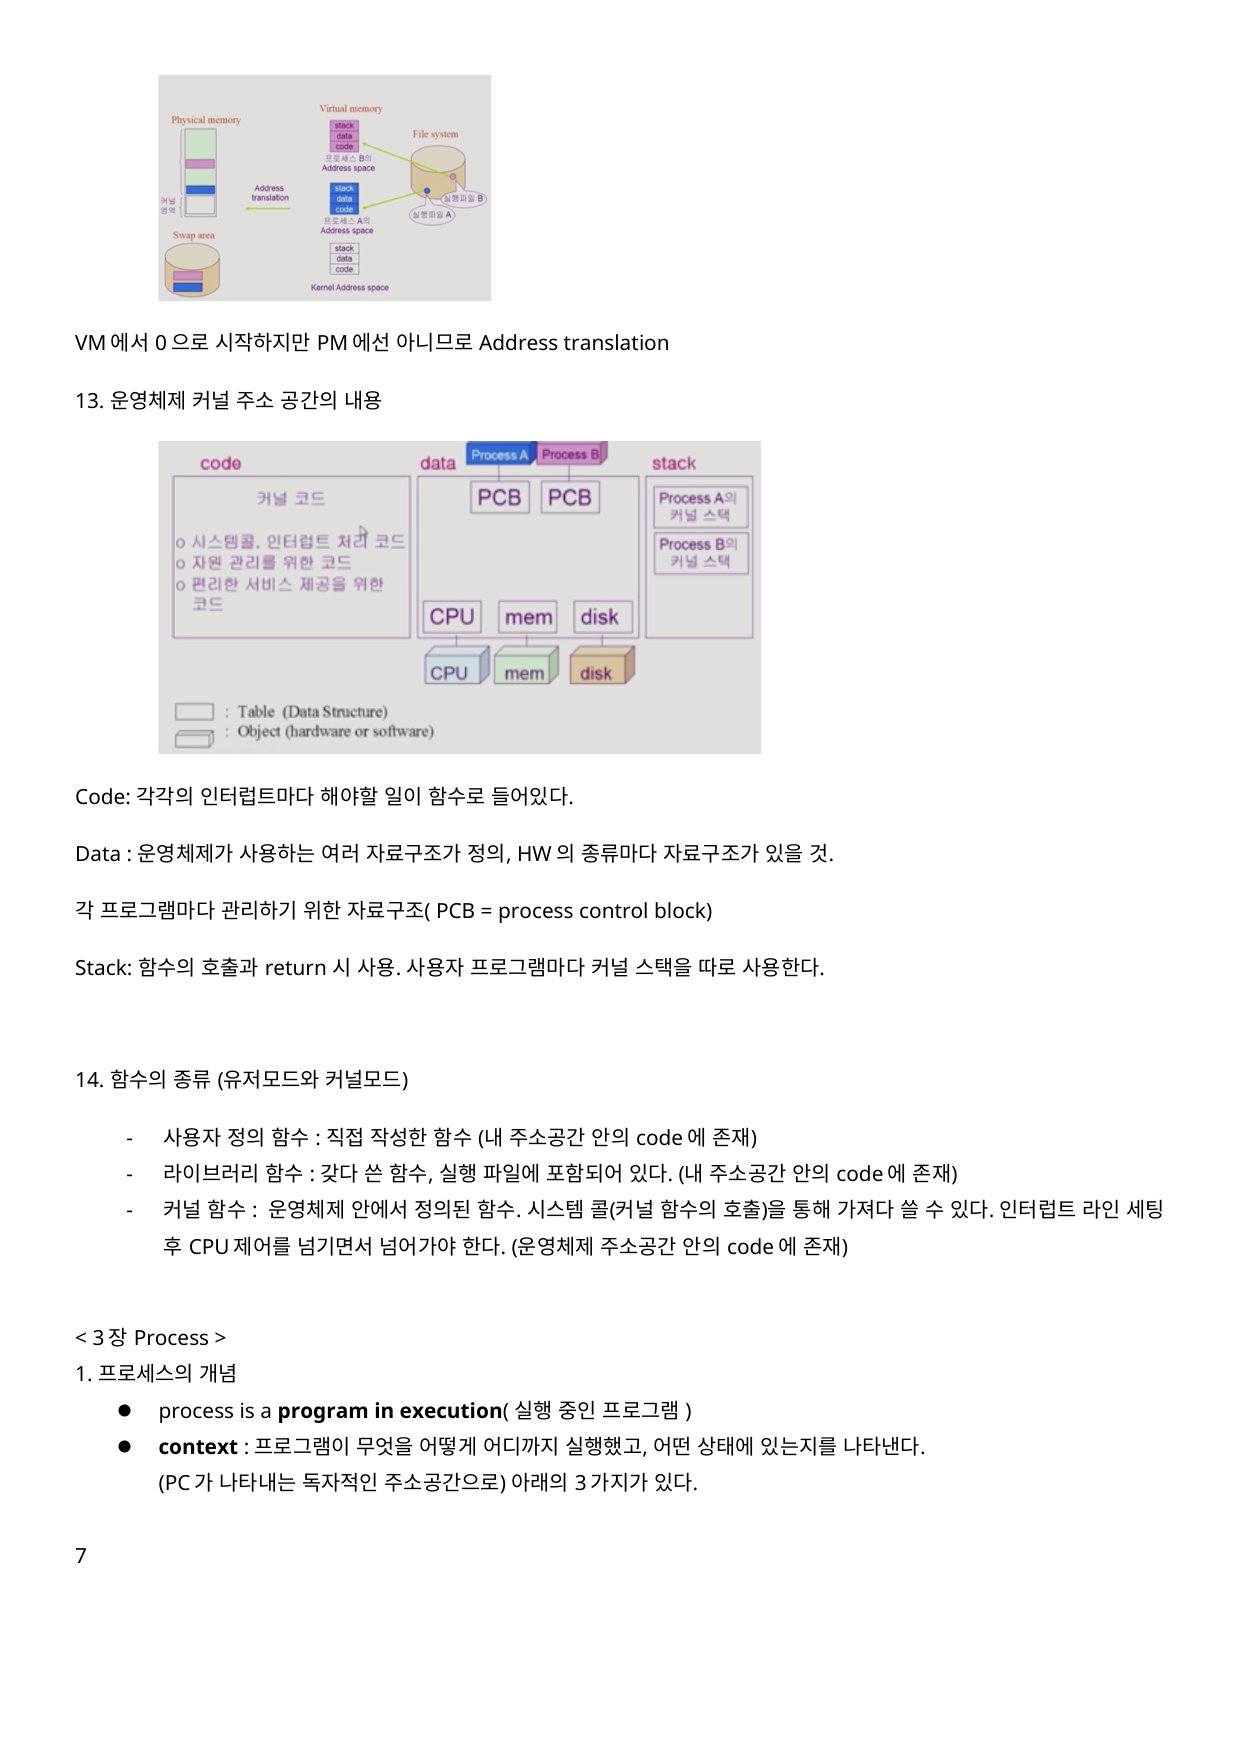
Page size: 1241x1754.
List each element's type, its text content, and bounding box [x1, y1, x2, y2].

list process is a program in execution( 실행 중인 프로그램 ) [117, 1394, 1165, 1424]
list 커널 함수 : 운영체제 안에서 정의된 함수. 시스템 콜(커널 함수의 호출)을 통해 가져다 쓸 수 있다. 인터럽트 라인 세팅 후 CPU제어를 넘기면서 넘어가야 한다. (운영체제 주소공간 안의 code에 존재) [126, 1193, 1165, 1260]
text Code: 각각의 인터럽트마다 해야할 일이 함수로 들어있다. [75, 780, 1165, 810]
list context : 프로그램이 무엇을 어떻게 어디까지 실행했고, 어떤 상태에 있는지를 나타낸다. [117, 1430, 1165, 1461]
text < 3장 Process > [75, 1321, 1165, 1351]
list 사용자 정의 함수 : 직접 작성한 함수 (내 주소공간 안의 code에 존재) [126, 1121, 1165, 1151]
picture [158, 75, 492, 301]
text 14. 함수의 종류 (유저모드와 커널모드) [75, 1064, 1165, 1094]
picture [158, 441, 762, 754]
text Data : 운영체제가 사용하는 여러 자료구조가 정의, HW의 종류마다 자료구조가 있을 것. [75, 837, 1165, 867]
text 각 프로그램마다 관리하기 위한 자료구조( PCB = process control block) [75, 894, 1165, 925]
text 1. 프로세스의 개념 [75, 1357, 1165, 1388]
list 라이브러리 함수 : 갖다 쓴 함수, 실행 파일에 포함되어 있다. (내 주소공간 안의 code에 존재) [126, 1157, 1165, 1187]
text 13. 운영체제 커널 주소 공간의 내용 [75, 384, 1165, 414]
text VM에서 0으로 시작하지만 PM에선 아니므로 Address translation [75, 327, 1165, 357]
text Stack: 함수의 호출과 return 시 사용. 사용자 프로그램마다 커널 스택을 따로 사용한다. [75, 952, 1165, 982]
text (PC가 나타내는 독자적인 주소공간으로) 아래의 3가지가 있다. [75, 1467, 1165, 1497]
